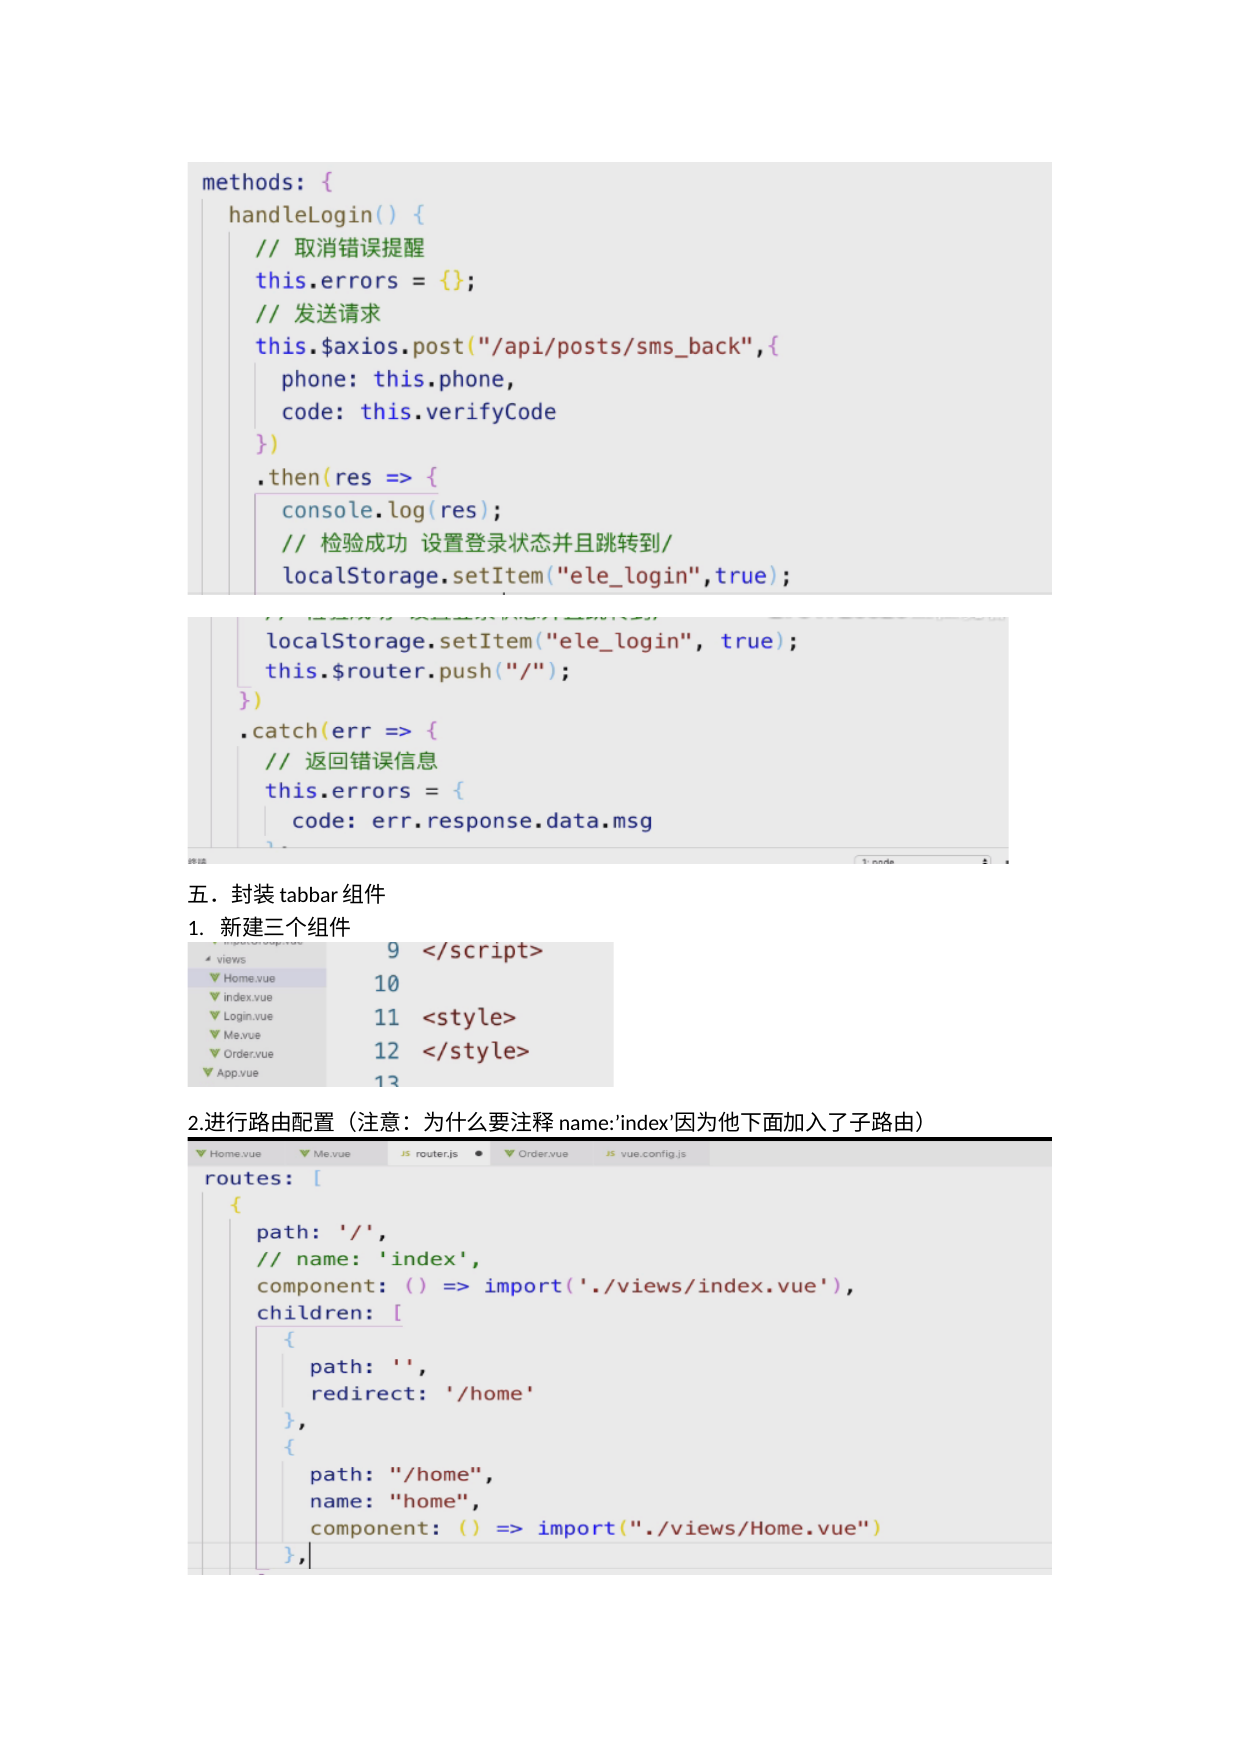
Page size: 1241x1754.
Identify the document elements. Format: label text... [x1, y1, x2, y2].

list 2.进行路由配置（注意：为什么要注释name:’index’因为他下面加入了子路由） [187, 1104, 1053, 1137]
picture [187, 617, 1009, 864]
picture [187, 1137, 1052, 1575]
picture [187, 162, 1052, 595]
list 新建三个组件 [187, 909, 1053, 942]
list 封装tabbar组件 [187, 877, 1053, 909]
picture [187, 942, 614, 1087]
